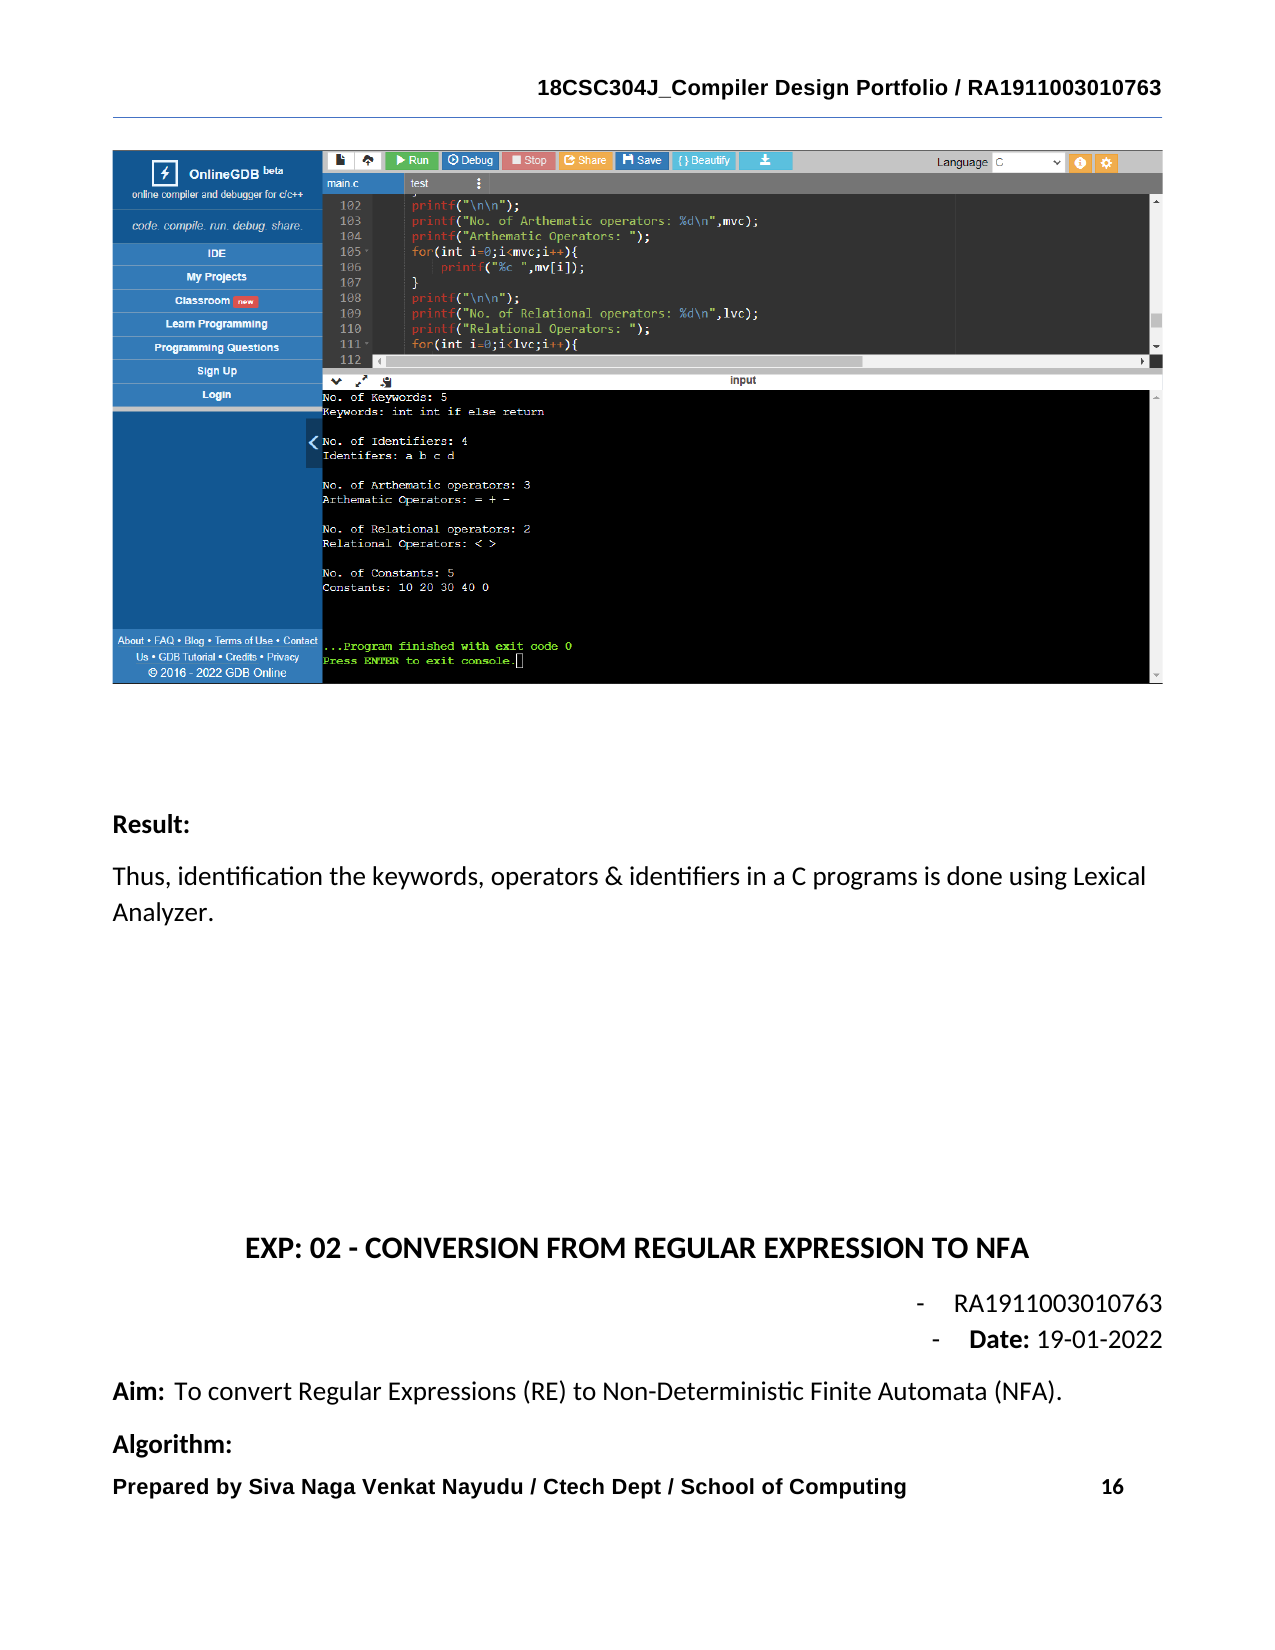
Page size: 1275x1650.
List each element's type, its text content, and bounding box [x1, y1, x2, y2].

list Date: 19-01-2022 [150, 1322, 1162, 1355]
list RA1911003010763 [150, 1286, 1162, 1319]
text EXP: 02 - CONVERSION FROM REGULAR EXPRESSION TO NFA [112, 1228, 1162, 1266]
text Algorithm: [112, 1428, 1162, 1461]
text Result: [112, 807, 1162, 840]
picture [112, 150, 1163, 684]
text Thus, identification the keywords, operators & identifiers in a C programs is done using Lexical Analyzer. [112, 859, 1162, 928]
text Aim: To convert Regular Expressions (RE) to Non-Deterministic Finite Automata (NFA). [112, 1374, 1162, 1407]
